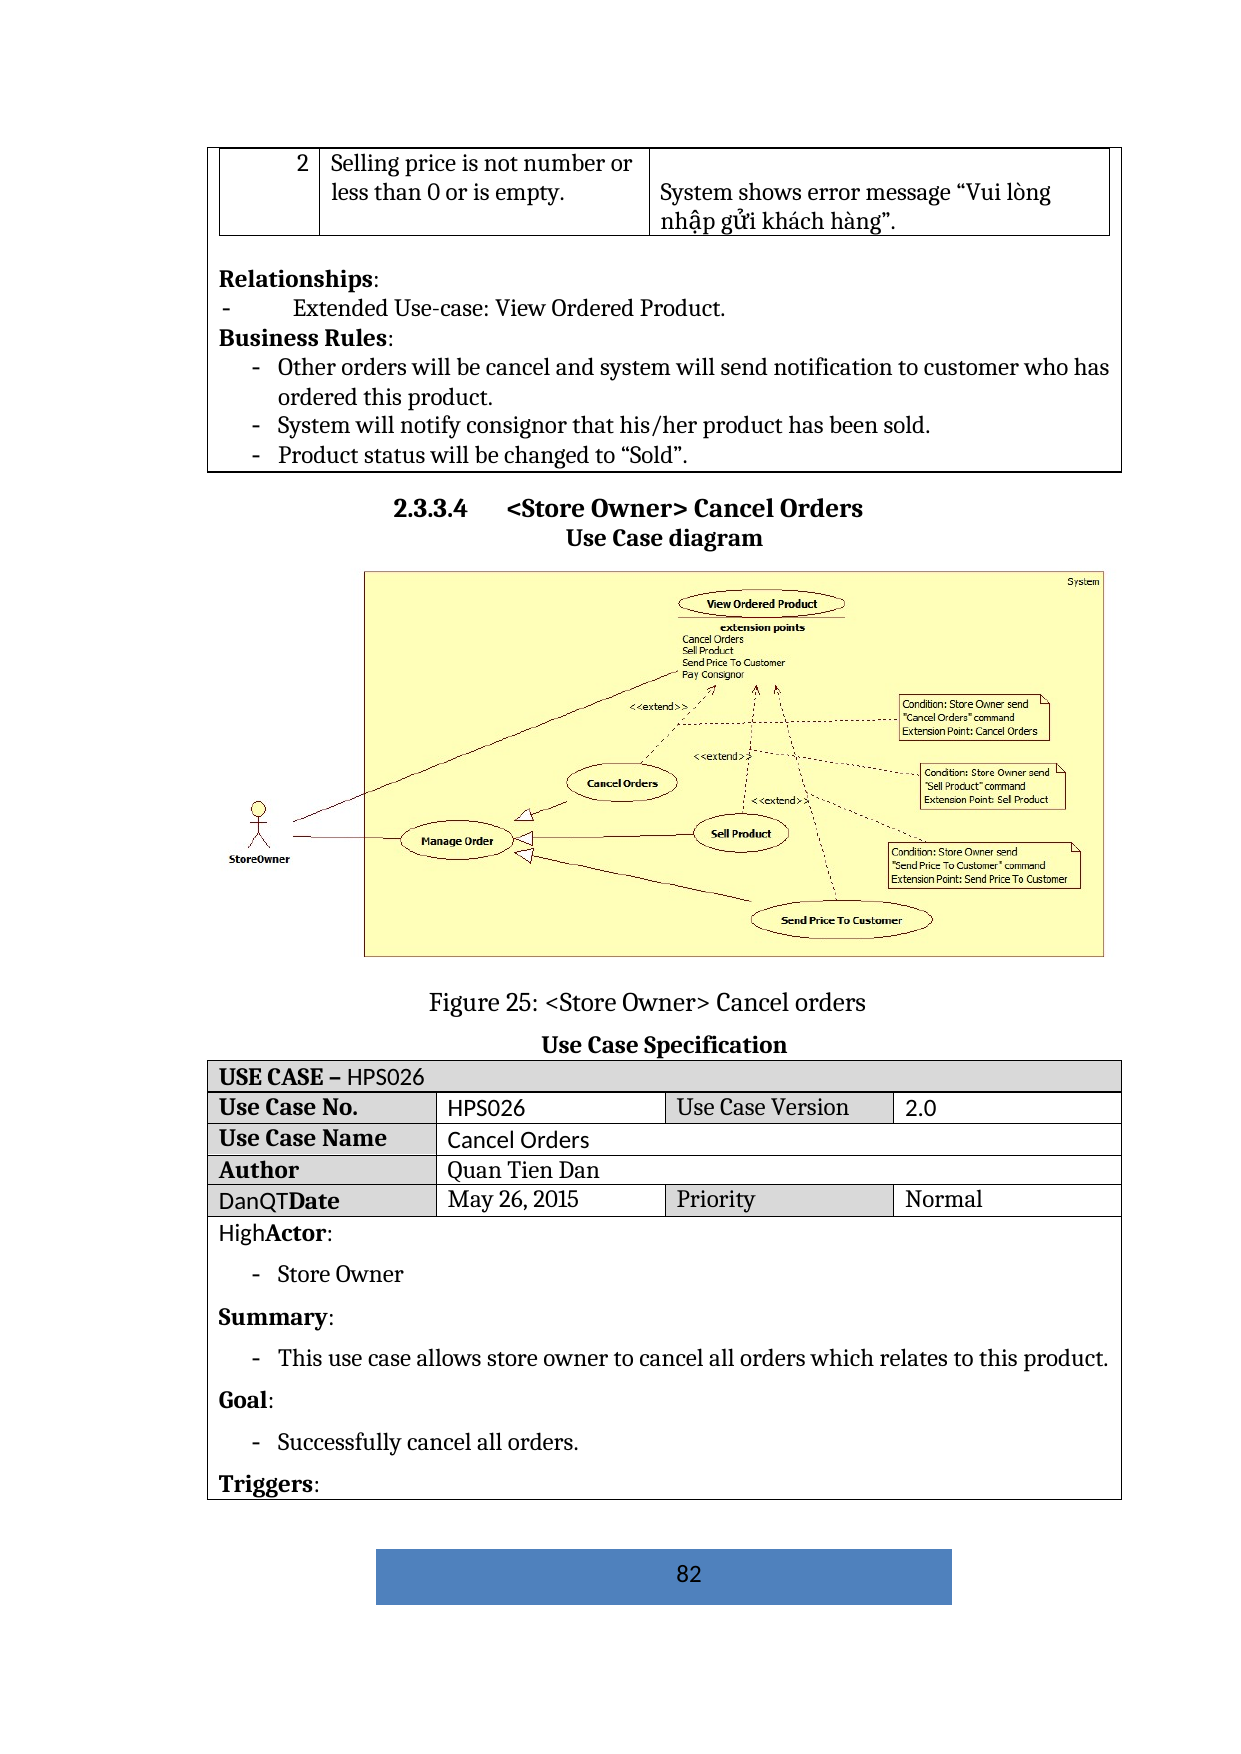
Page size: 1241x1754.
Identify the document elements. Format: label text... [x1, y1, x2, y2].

table_cell Use Case Name [208, 1124, 436, 1154]
table_cell [437, 1124, 1121, 1154]
table_cell Author [208, 1156, 436, 1184]
list Use Case Specification [207, 1031, 1122, 1060]
table_cell Date [208, 1185, 436, 1216]
table_cell Use Case No. [208, 1093, 436, 1123]
table_cell Priority [666, 1185, 893, 1216]
list Use Case diagram [207, 524, 1122, 553]
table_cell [208, 1217, 1121, 1499]
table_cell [208, 148, 1121, 471]
picture [207, 553, 1122, 975]
subtitle <Store Owner> Cancel Orders [393, 493, 1122, 524]
table_header USE CASE – [208, 1061, 1121, 1091]
table_cell Use Case Version [666, 1093, 893, 1123]
